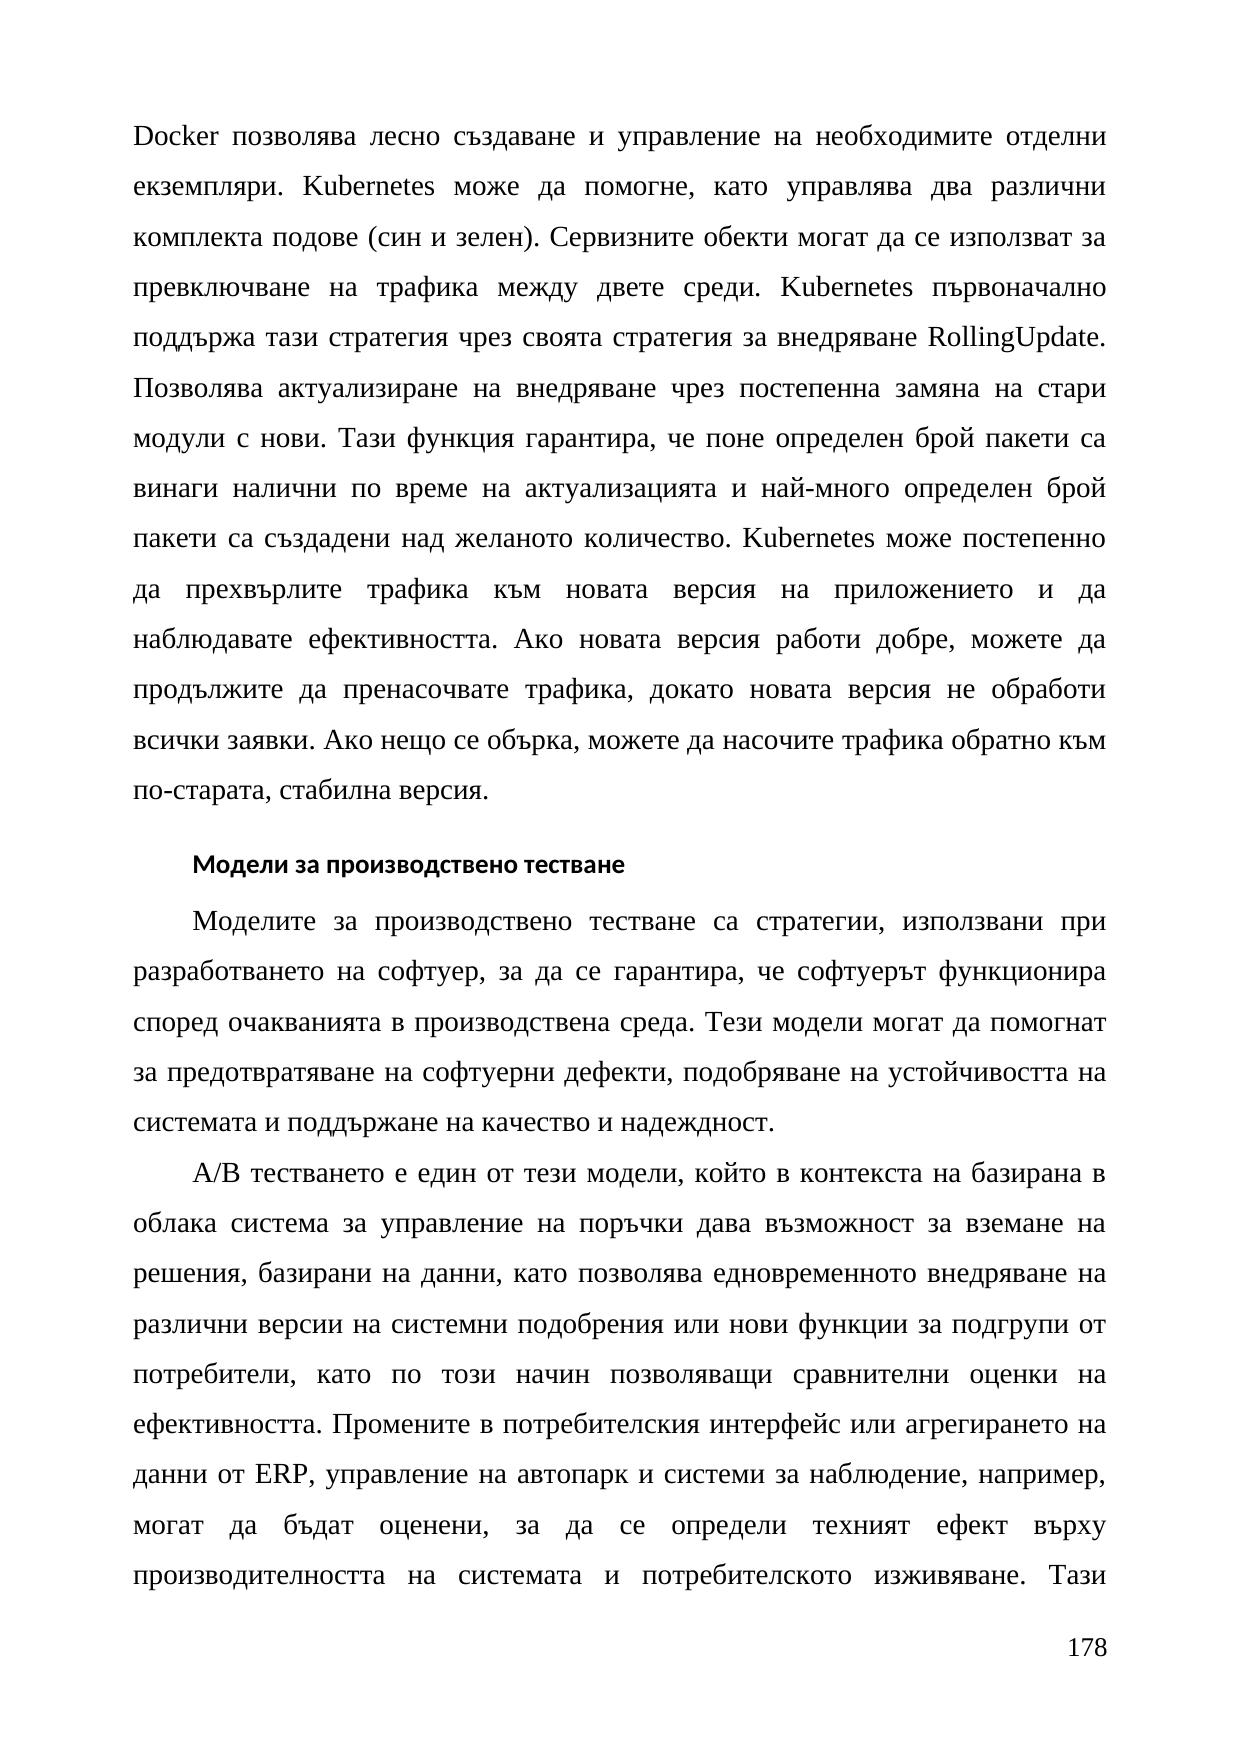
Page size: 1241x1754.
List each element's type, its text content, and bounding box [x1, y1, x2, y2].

subtitle Модели за производствено тестване [133, 847, 1107, 881]
text Моделите за производствено тестване са стратегии, използвани при разработването на софтуер, за да се гарантира, че софтуерът функционира според очакванията в производствена среда. Тези модели могат да помогнат за предотвратяване на софтуерни дефекти, подобряване на устойчивостта на системата и поддържане на качество и надеждност. [133, 903, 1107, 1138]
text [133, 118, 1107, 806]
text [133, 1155, 1107, 1591]
